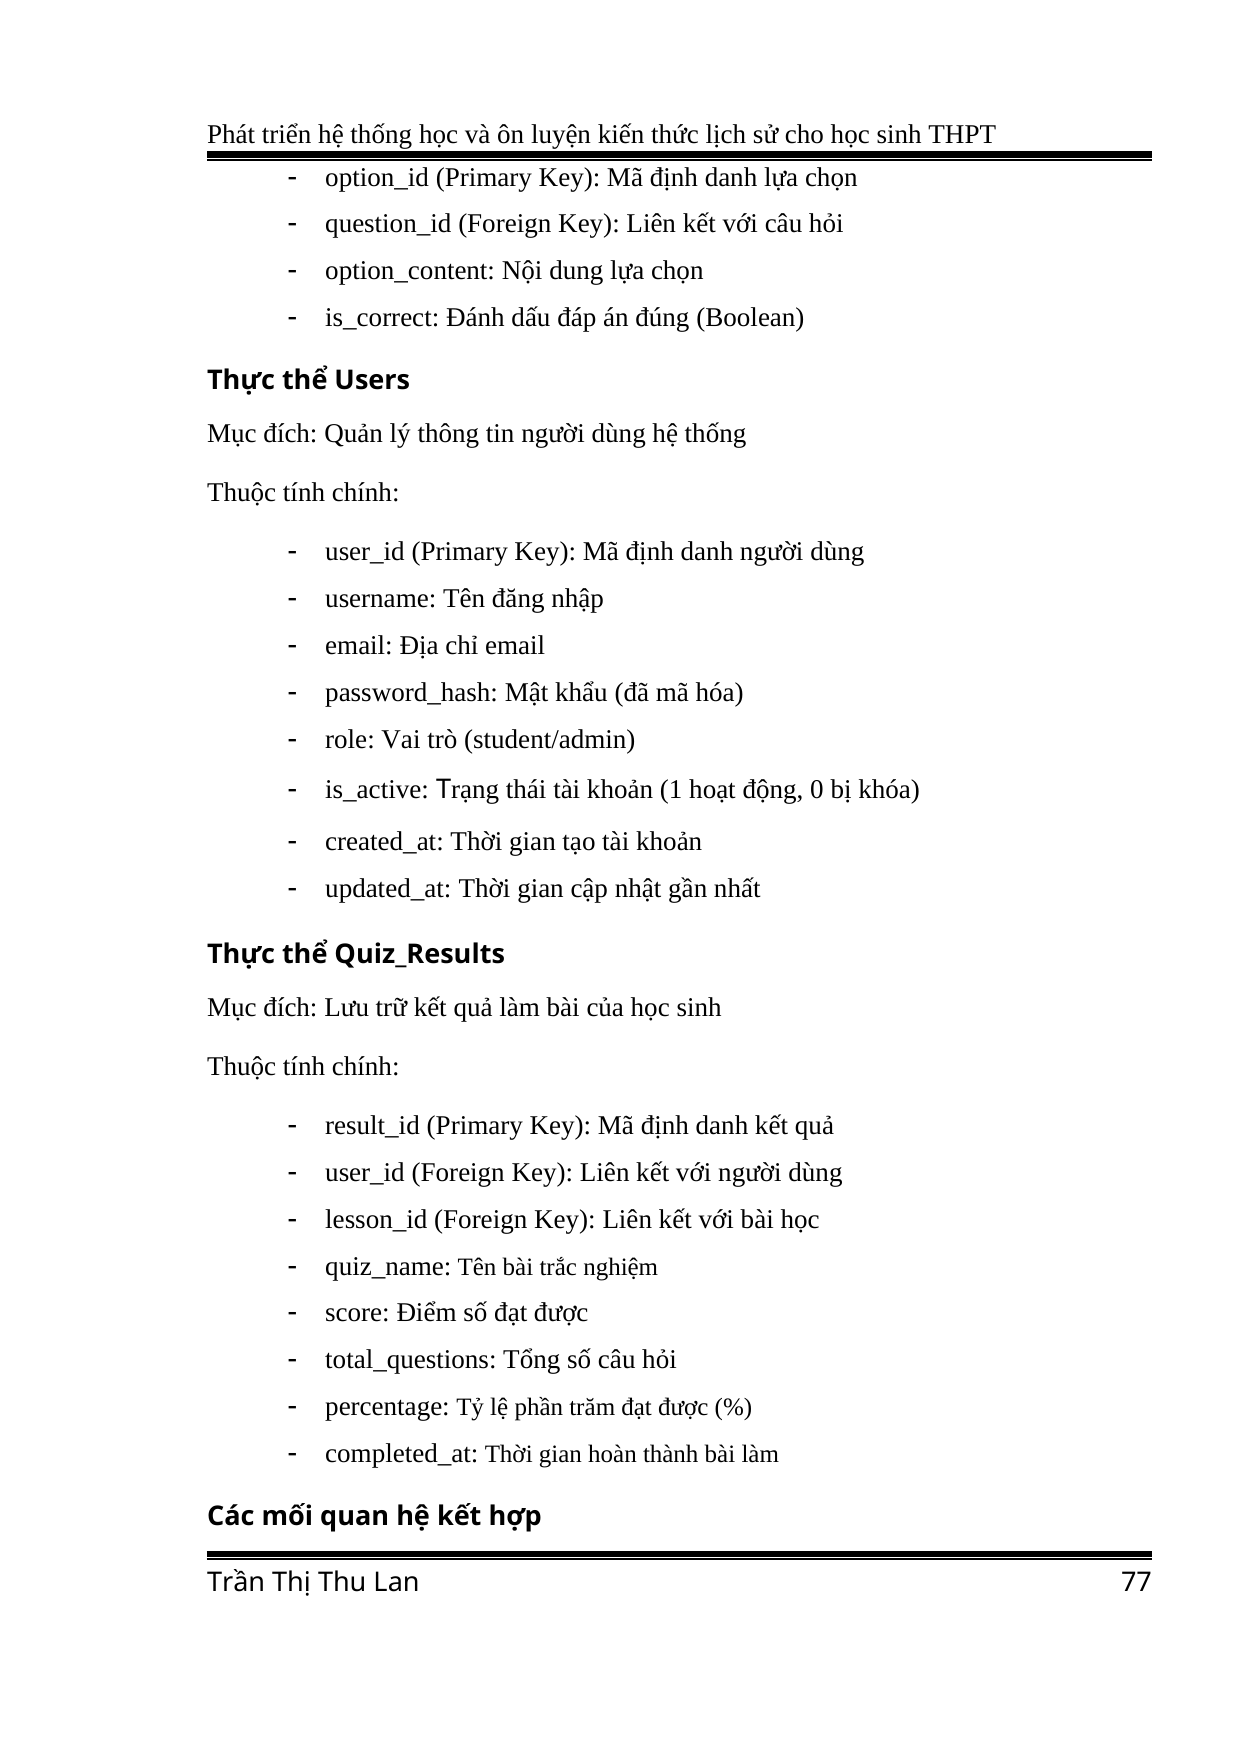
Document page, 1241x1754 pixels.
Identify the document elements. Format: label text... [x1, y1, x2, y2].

text Thuộc tính chính: [207, 1050, 1152, 1081]
text Các mối quan hệ kết hợp [207, 1497, 1152, 1533]
text Mục đích: Lưu trữ kết quả làm bài của học sinh [207, 991, 1152, 1022]
text Thực thể Users [207, 361, 1152, 398]
text Thuộc tính chính: [207, 476, 1152, 507]
list option_id (Primary Key): Mã định danh lựa chọn [288, 161, 1152, 192]
list username: Tên đăng nhập [288, 582, 1152, 614]
text Mục đích: Quản lý thông tin người dùng hệ thống [207, 417, 1152, 448]
list completed_at: Thời gian hoàn thành bài làm [288, 1437, 1152, 1468]
list created_at: Thời gian tạo tài khoản [288, 825, 1152, 856]
list updated_at: Thời gian cập nhật gần nhất [288, 872, 1152, 903]
list password_hash: Mật khẩu (đã mã hóa) [288, 676, 1152, 707]
list user_id (Primary Key): Mã định danh người dùng [288, 536, 1152, 567]
list option_content: Nội dung lựa chọn [288, 254, 1152, 286]
list percentage: Tỷ lệ phần trăm đạt được (%) [288, 1390, 1152, 1422]
list score: Điểm số đạt được [288, 1297, 1152, 1328]
text Thực thể Quiz_Results [207, 934, 1152, 971]
list lesson_id (Foreign Key): Liên kết với bài học [288, 1203, 1152, 1234]
list user_id (Foreign Key): Liên kết với người dùng [288, 1156, 1152, 1187]
list email: Địa chỉ email [288, 629, 1152, 661]
list is_active: Trạng thái tài khoản (1 hoạt động, 0 bị khóa) [288, 770, 1152, 807]
list role: Vai trò (student/admin) [288, 723, 1152, 754]
list total_questions: Tổng số câu hỏi [288, 1343, 1152, 1375]
list question_id (Foreign Key): Liên kết với câu hỏi [288, 208, 1152, 239]
list quiz_name: Tên bài trắc nghiệm [288, 1250, 1152, 1281]
list result_id (Primary Key): Mã định danh kết quả [288, 1109, 1152, 1140]
list is_correct: Đánh dấu đáp án đúng (Boolean) [288, 301, 1152, 333]
